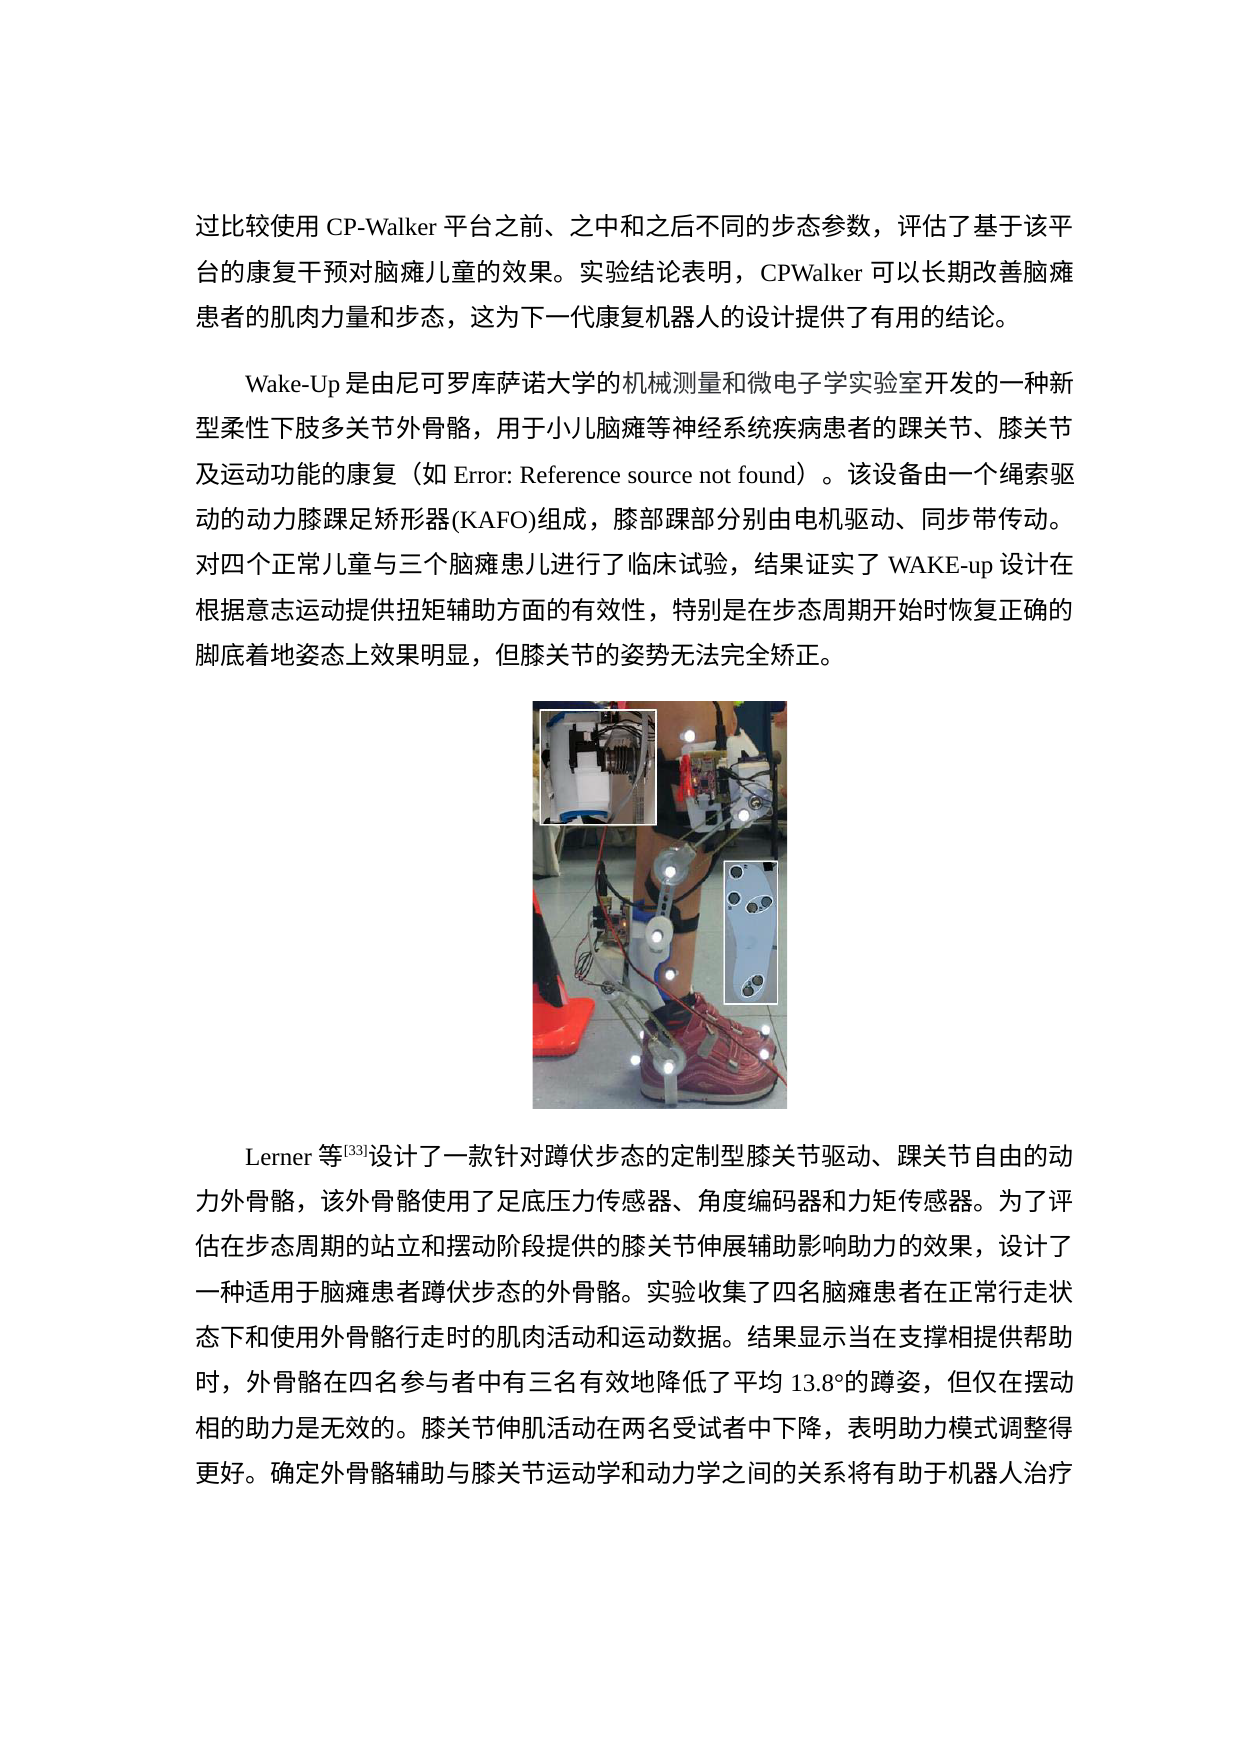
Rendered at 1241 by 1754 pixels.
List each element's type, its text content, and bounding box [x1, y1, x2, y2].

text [195, 207, 1075, 334]
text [195, 1136, 1075, 1490]
